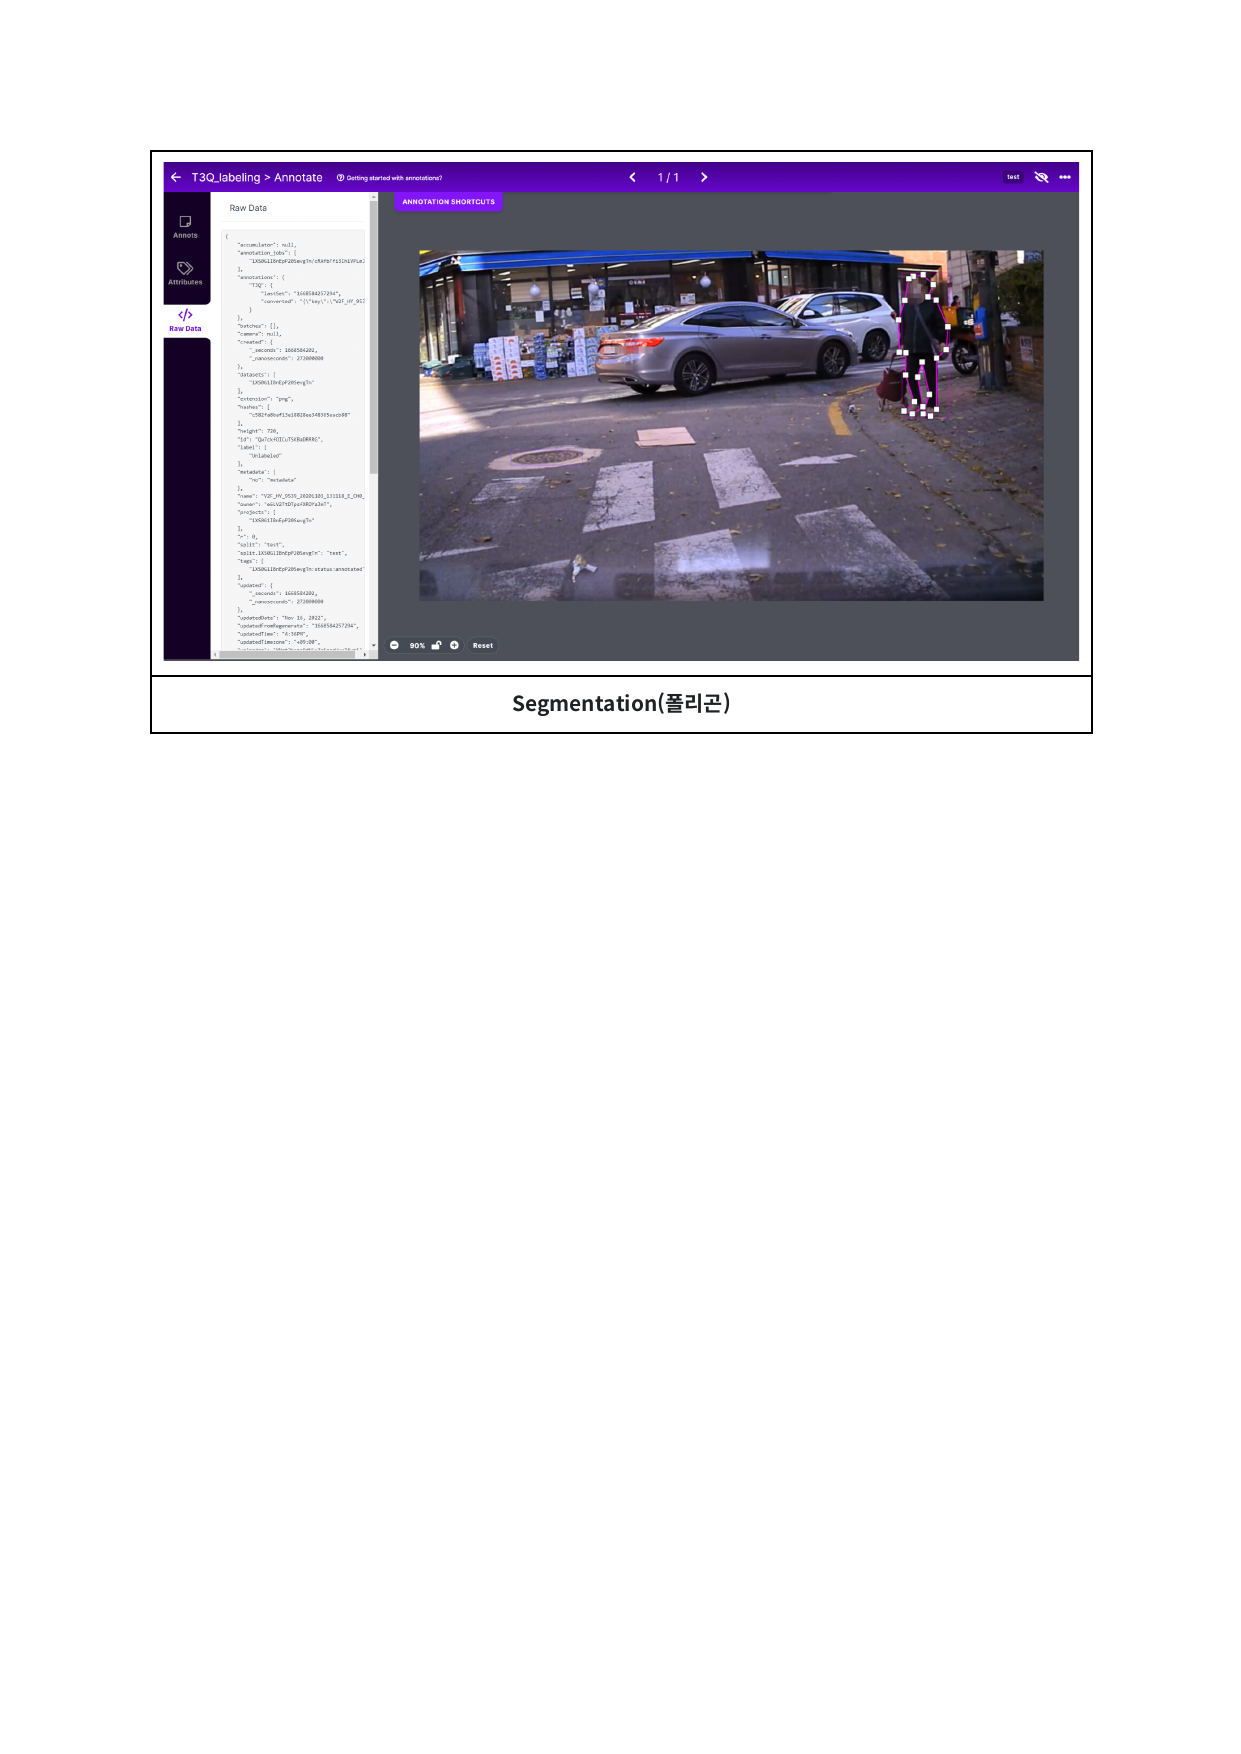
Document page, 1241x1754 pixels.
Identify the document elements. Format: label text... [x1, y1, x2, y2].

table_cell [152, 152, 1091, 675]
table_cell Segmentation(폴리곤) [152, 677, 1091, 732]
picture [163, 162, 1080, 661]
